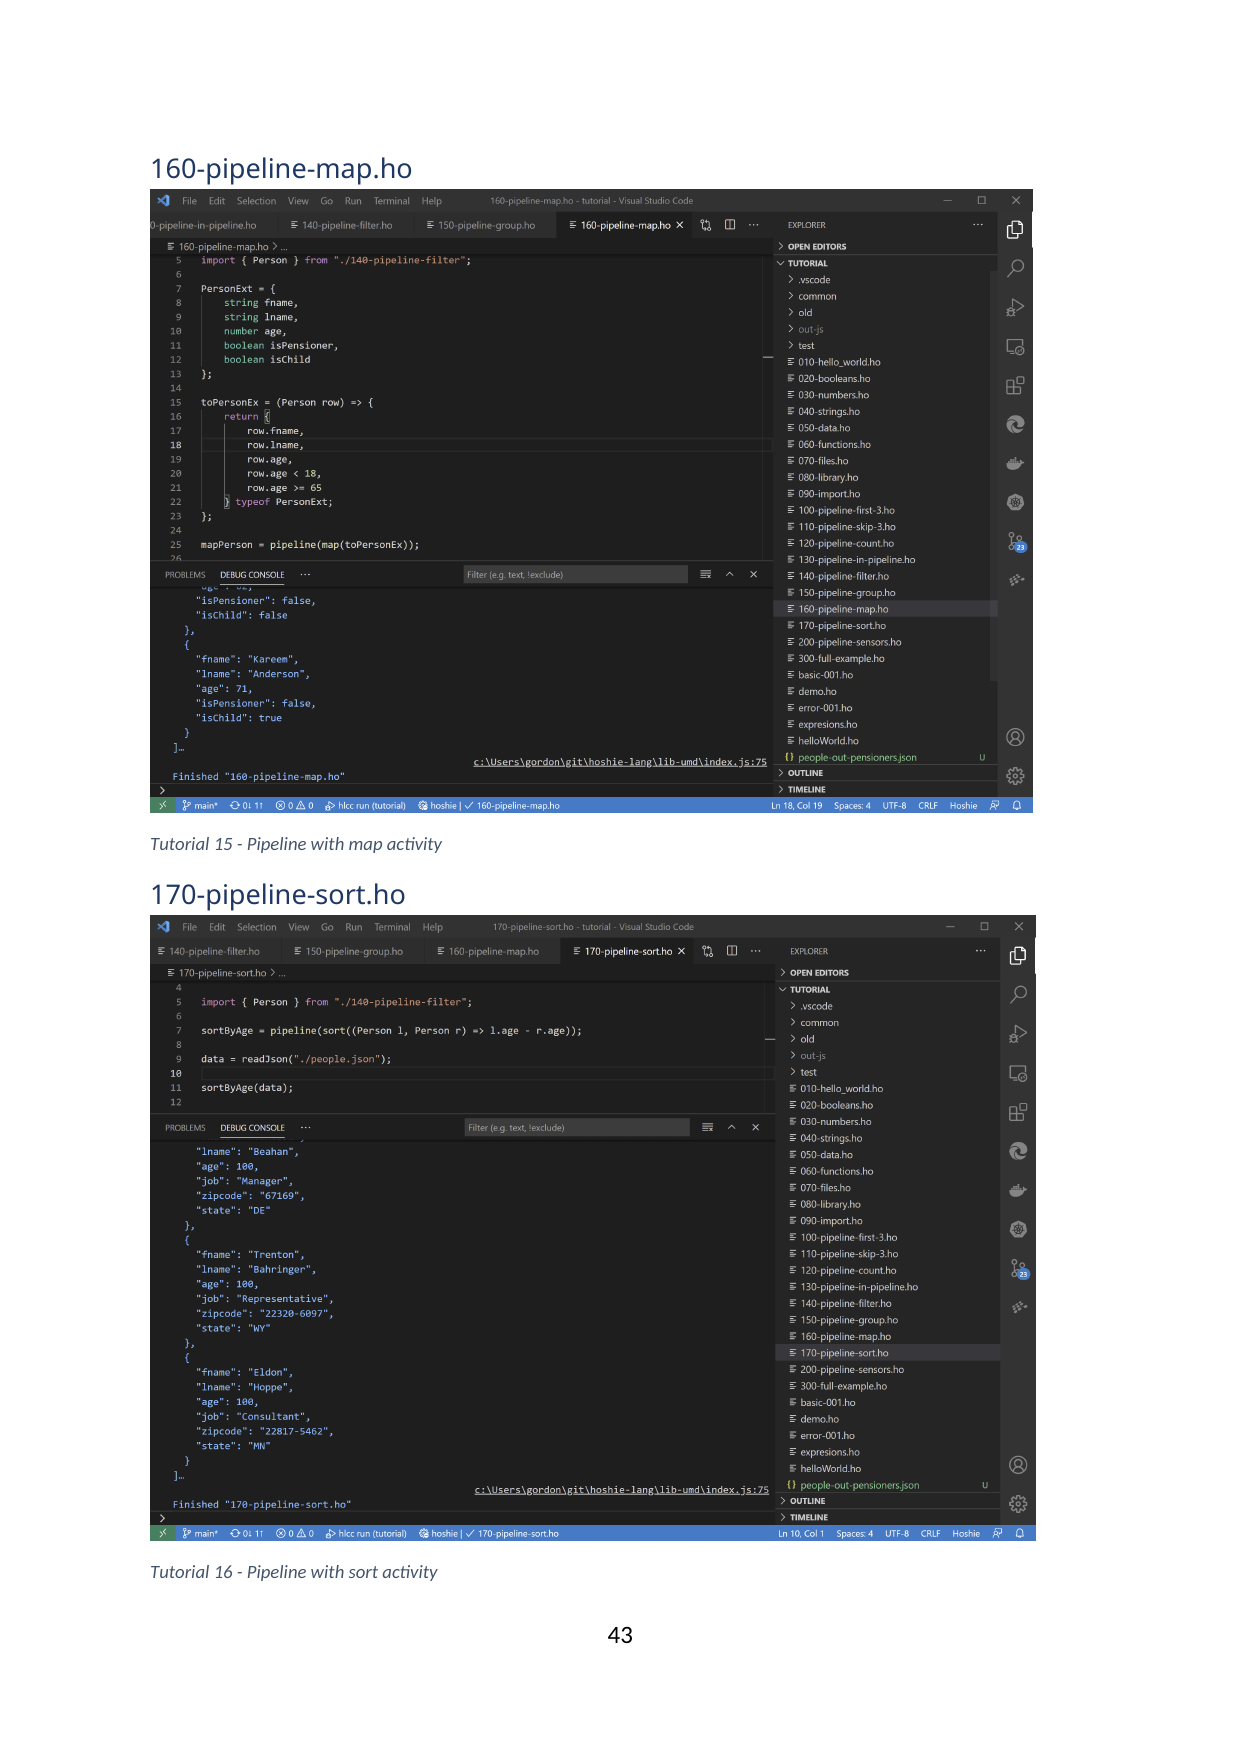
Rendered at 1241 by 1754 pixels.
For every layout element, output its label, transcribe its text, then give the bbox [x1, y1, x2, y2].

subtitle 170-pipeline-sort.ho [150, 876, 1090, 913]
picture [150, 189, 1033, 813]
text Tutorial 15 - Pipeline with map activity [150, 832, 1090, 855]
picture [150, 915, 1036, 1541]
text Tutorial 16 - Pipeline with sort activity [150, 1560, 1090, 1583]
subtitle 160-pipeline-map.ho [150, 150, 1090, 187]
